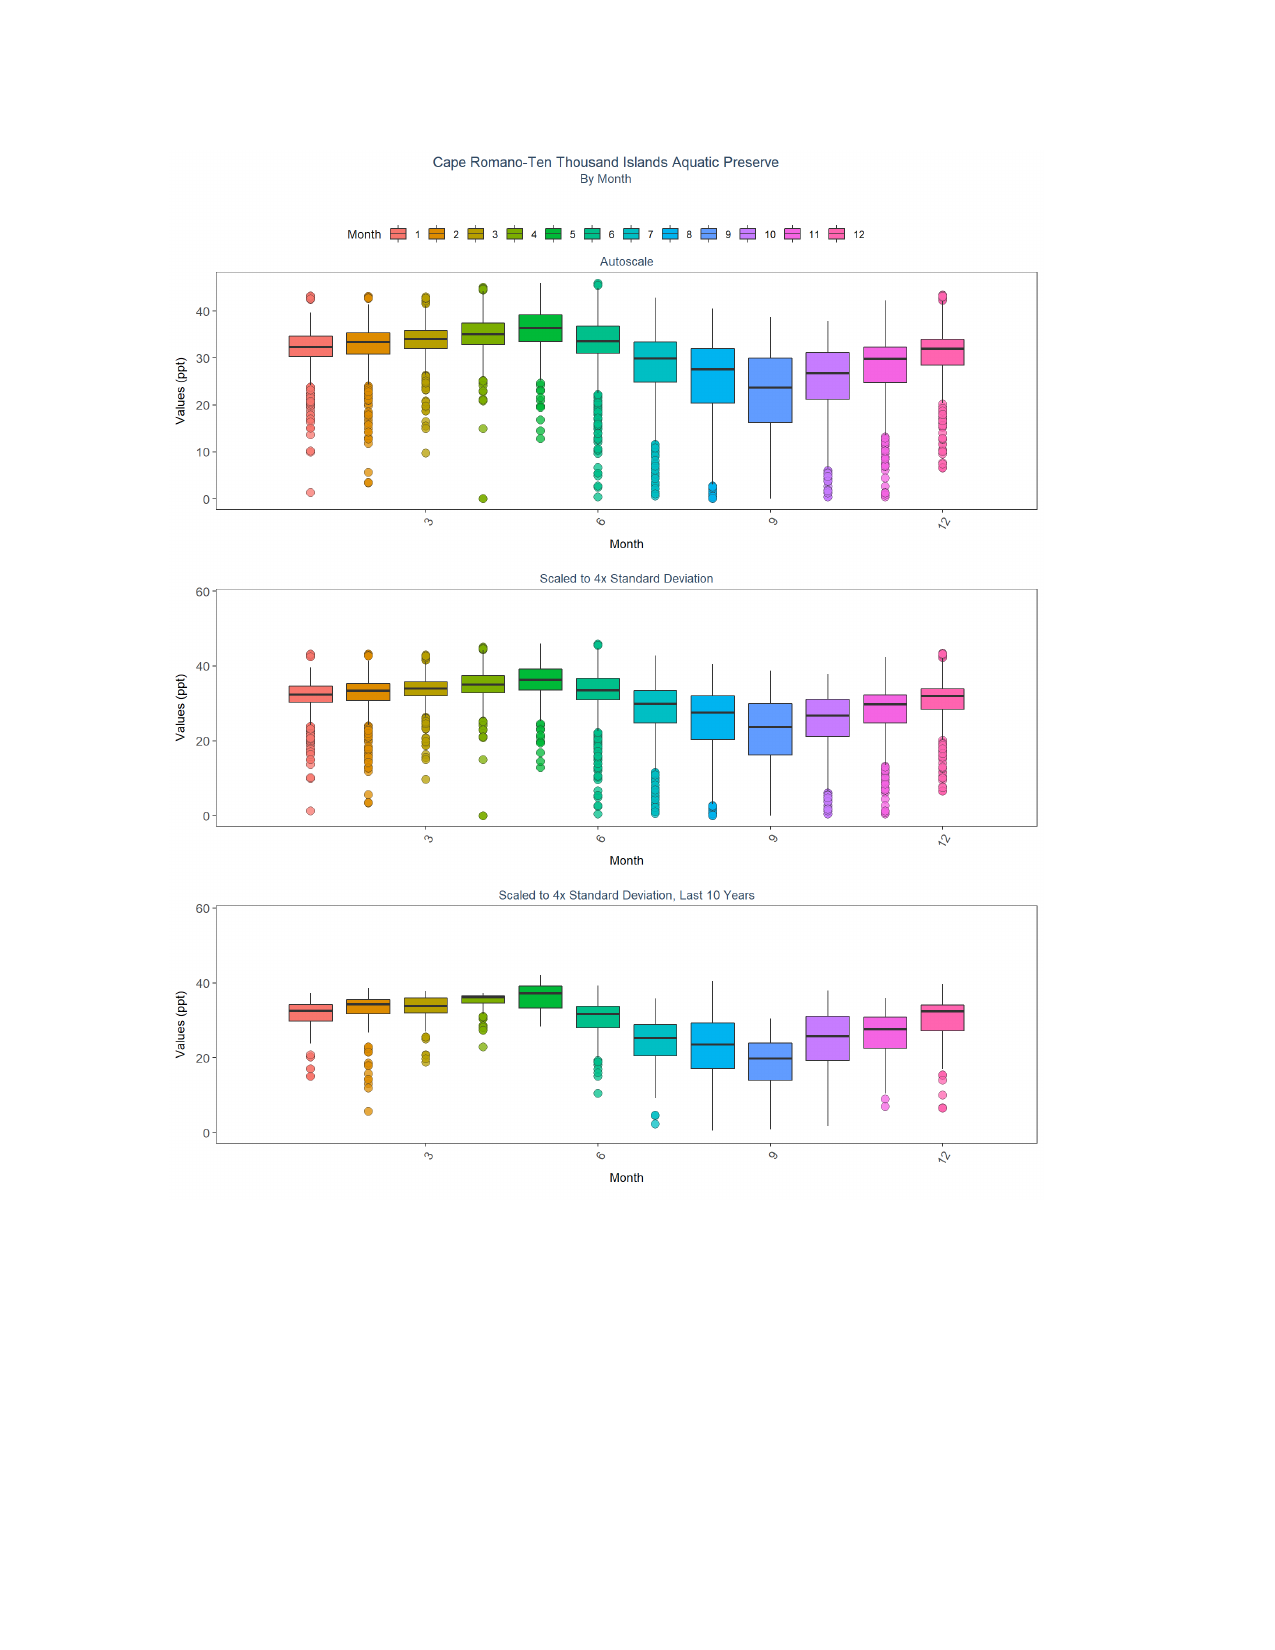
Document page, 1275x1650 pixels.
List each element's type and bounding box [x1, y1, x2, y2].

picture [168, 150, 1044, 1200]
